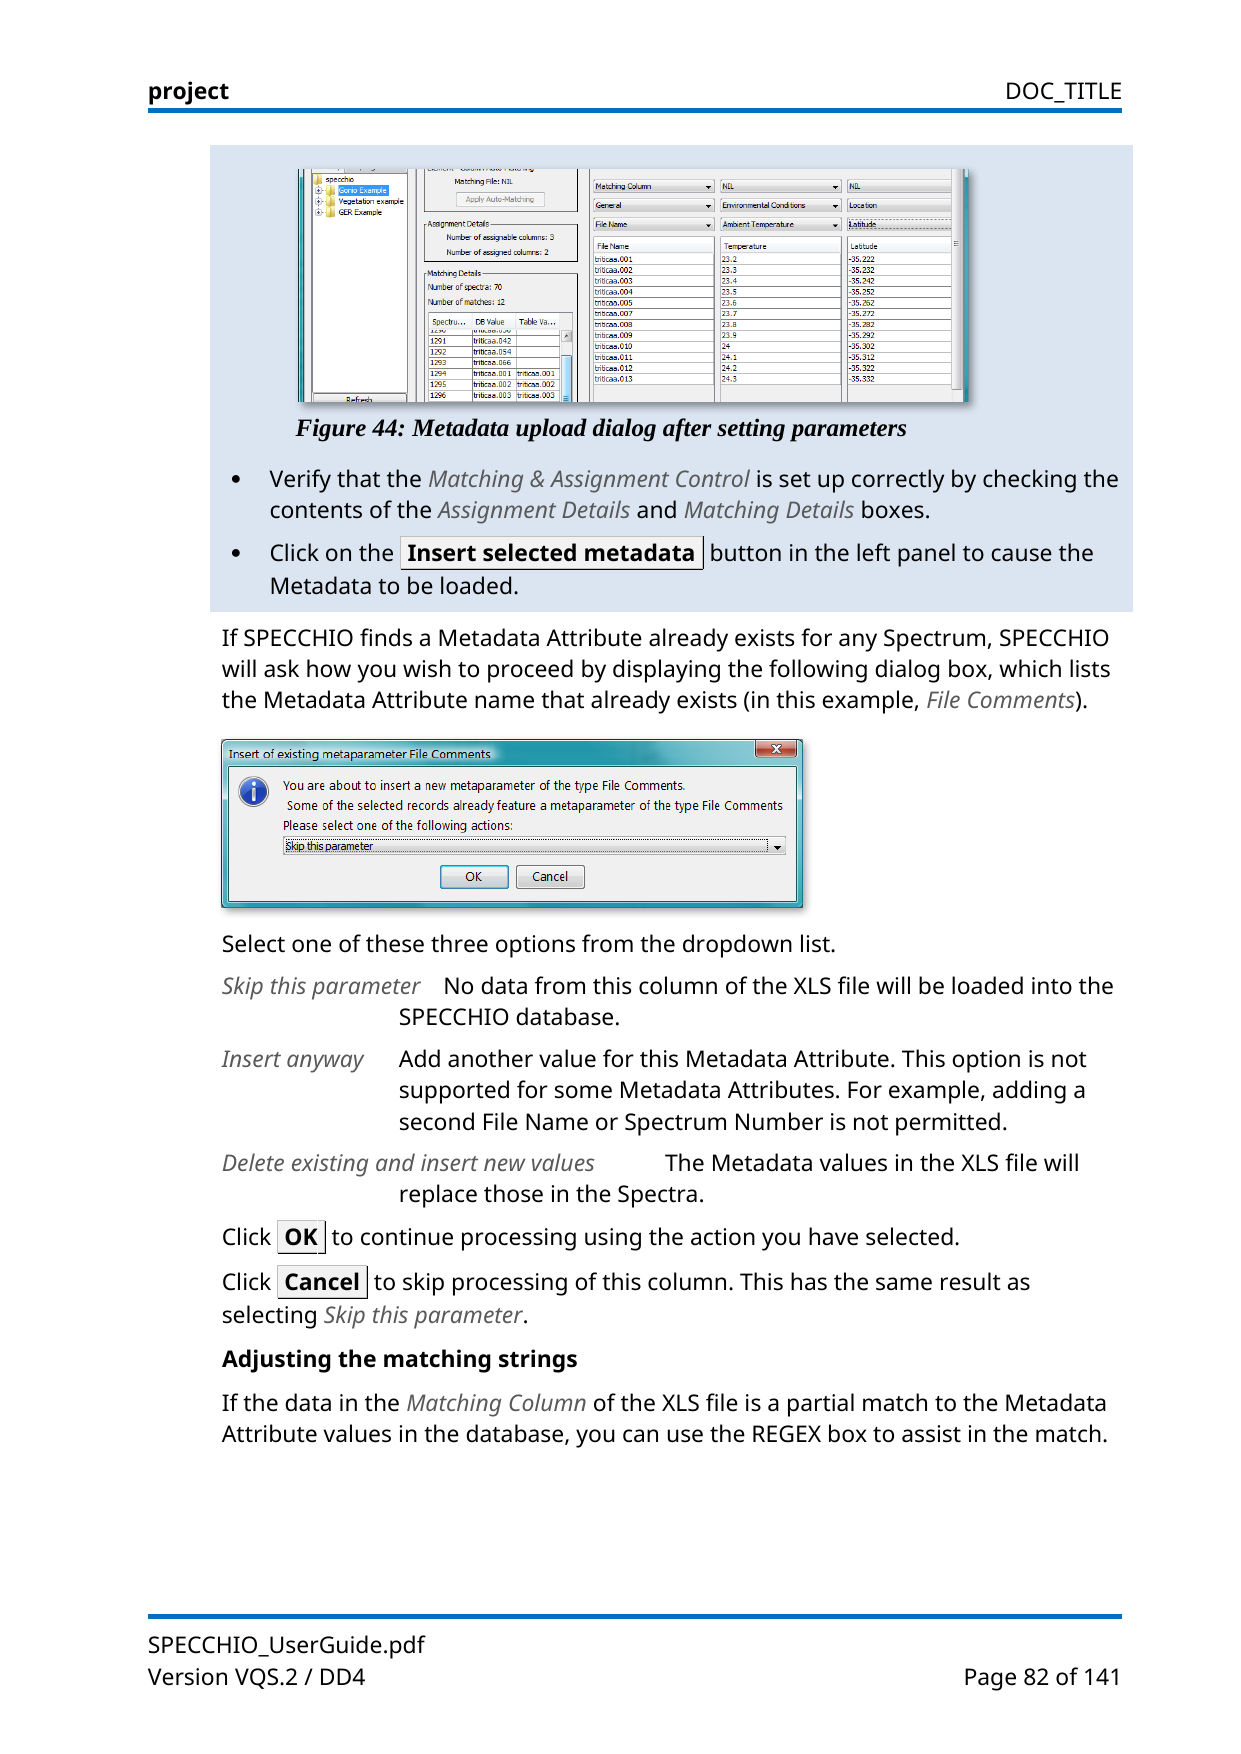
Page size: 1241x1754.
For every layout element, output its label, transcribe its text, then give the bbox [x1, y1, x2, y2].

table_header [210, 145, 1133, 612]
text Insert anyway Add another value for this Metadata Attribute. This option is not supported for some Metadata Attributes. For example, adding a second File Name or Spectrum Number is not permitted. [222, 1043, 1122, 1137]
text Delete existing and insert new values The Metadata values in the XLS file will replace those in the Spectra. [222, 1147, 1122, 1209]
picture [221, 739, 803, 908]
text If the data in the Matching Column of the XLS file is a partial match to the Metadata Attribute values in the database, you can use the REGEX box to assist in the match. [222, 1387, 1122, 1449]
text Skip this parameter No data from this column of the XLS file will be loaded into the SPECCHIO database. [222, 970, 1122, 1032]
picture [298, 169, 969, 402]
text Click OK to continue processing using the action you have selected. [325, 1220, 1122, 1254]
subtitle Adjusting the matching strings [222, 1343, 1122, 1374]
text Select one of these three options from the dropdown list. [222, 928, 1122, 959]
text Click Cancel to skip processing of this column. This has the same result as selecting Skip this parameter. [222, 1265, 1122, 1330]
text If SPECCHIO finds a Metadata Attribute already exists for any Spectrum, SPECCHIO will ask how you wish to proceed by displaying the following dialog box, which lists the Metadata Attribute name that already exists (in this example, File Comments). [222, 622, 1122, 716]
